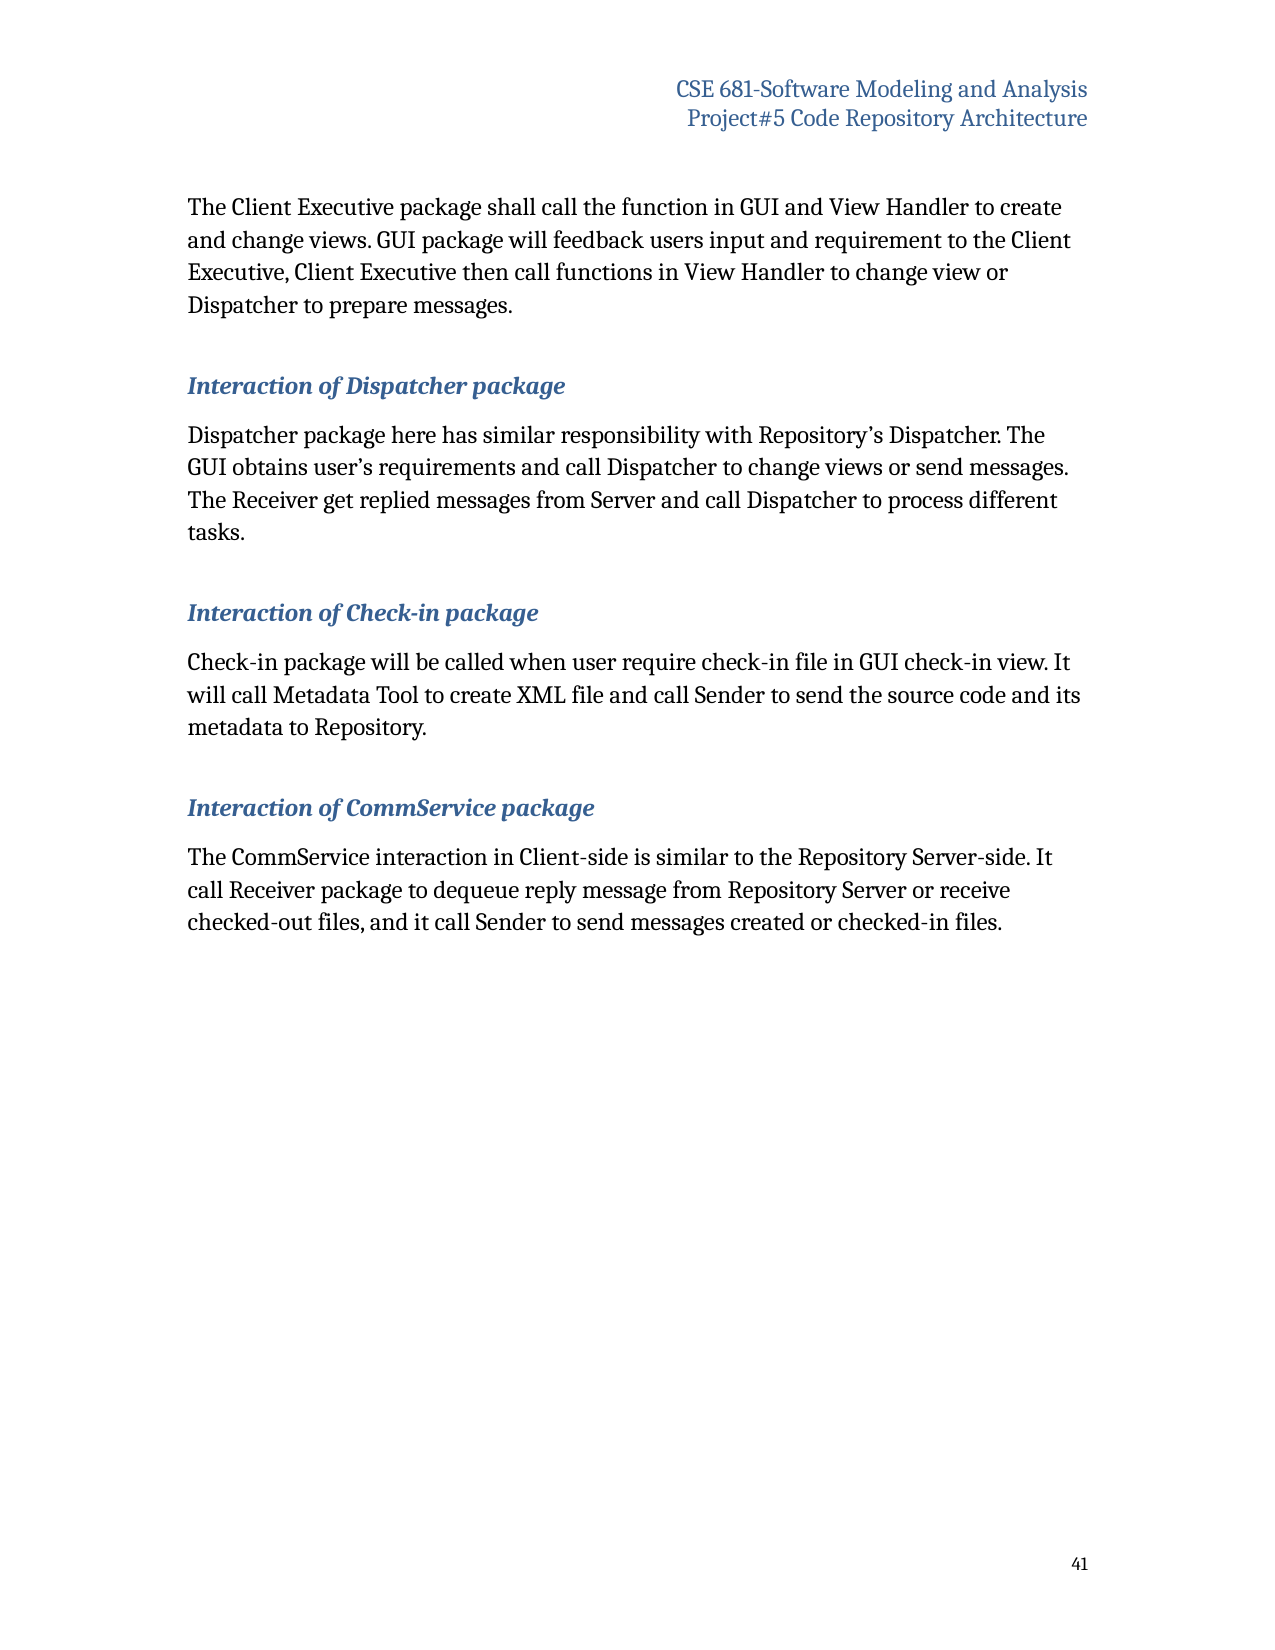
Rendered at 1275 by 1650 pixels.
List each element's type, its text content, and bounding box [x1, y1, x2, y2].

text The CommService interaction in Client-side is similar to the Repository Server-side. It call Receiver package to dequeue reply message from Repository Server or receive checked-out files, and it call Sender to send messages created or checked-in files. [187, 841, 1087, 939]
text The Client Executive package shall call the function in GUI and View Handler to create and change views. GUI package will feedback users input and requirement to the Client Executive, Client Executive then call functions in View Handler to change view or Dispatcher to prepare messages. [187, 191, 1087, 321]
text Check-in package will be called when user require check-in file in GUI check-in view. It will call Metadata Tool to create XML file and call Sender to send the source code and its metadata to Repository. [187, 646, 1087, 744]
text Dispatcher package here has similar responsibility with Repository’s Dispatcher. The GUI obtains user’s requirements and call Dispatcher to change views or send messages. The Receiver get replied messages from Server and call Dispatcher to process different tasks. [187, 419, 1087, 549]
text Interaction of Check-in package [187, 597, 1087, 630]
text Interaction of Dispatcher package [187, 370, 1087, 402]
text Interaction of CommService package [187, 792, 1087, 825]
